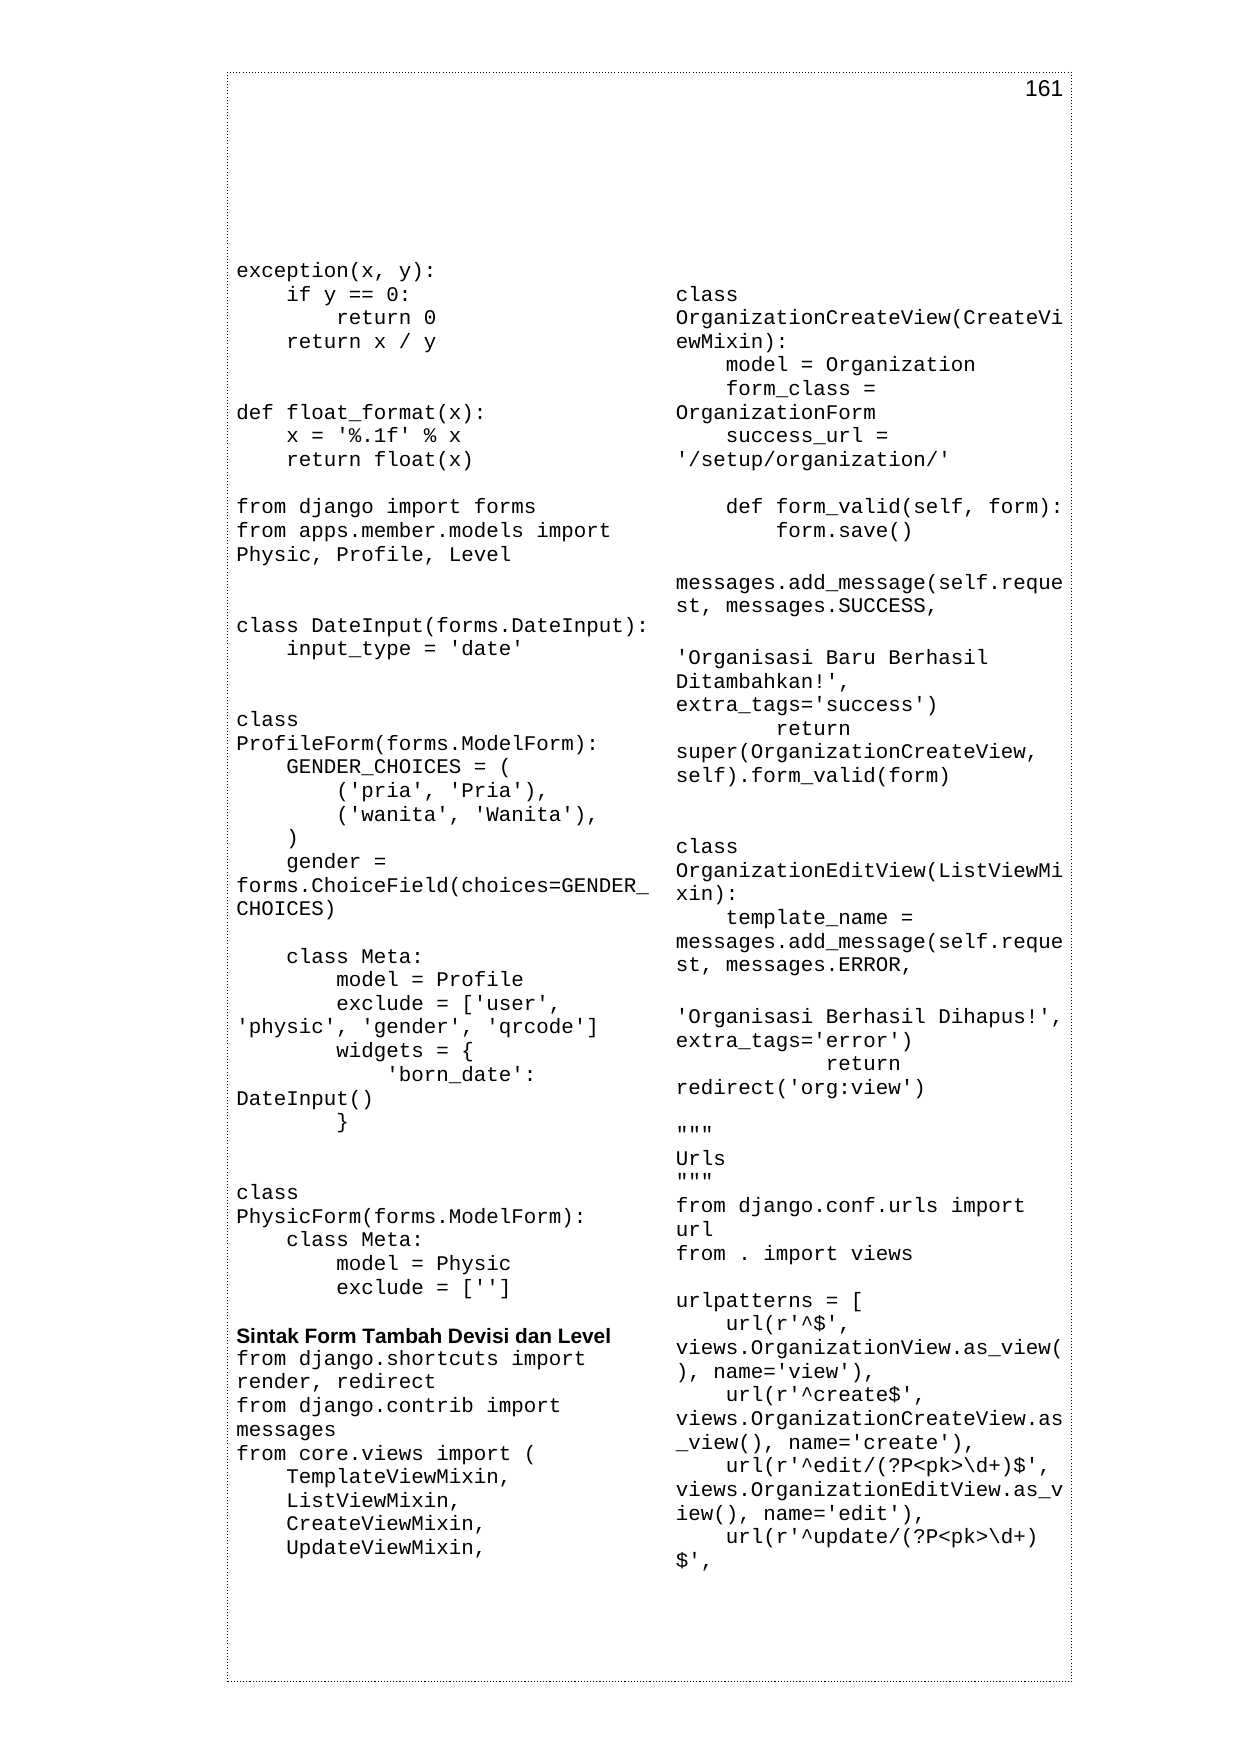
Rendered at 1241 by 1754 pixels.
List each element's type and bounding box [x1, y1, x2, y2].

table_header [664, 236, 1074, 1573]
table_header [225, 236, 664, 1573]
